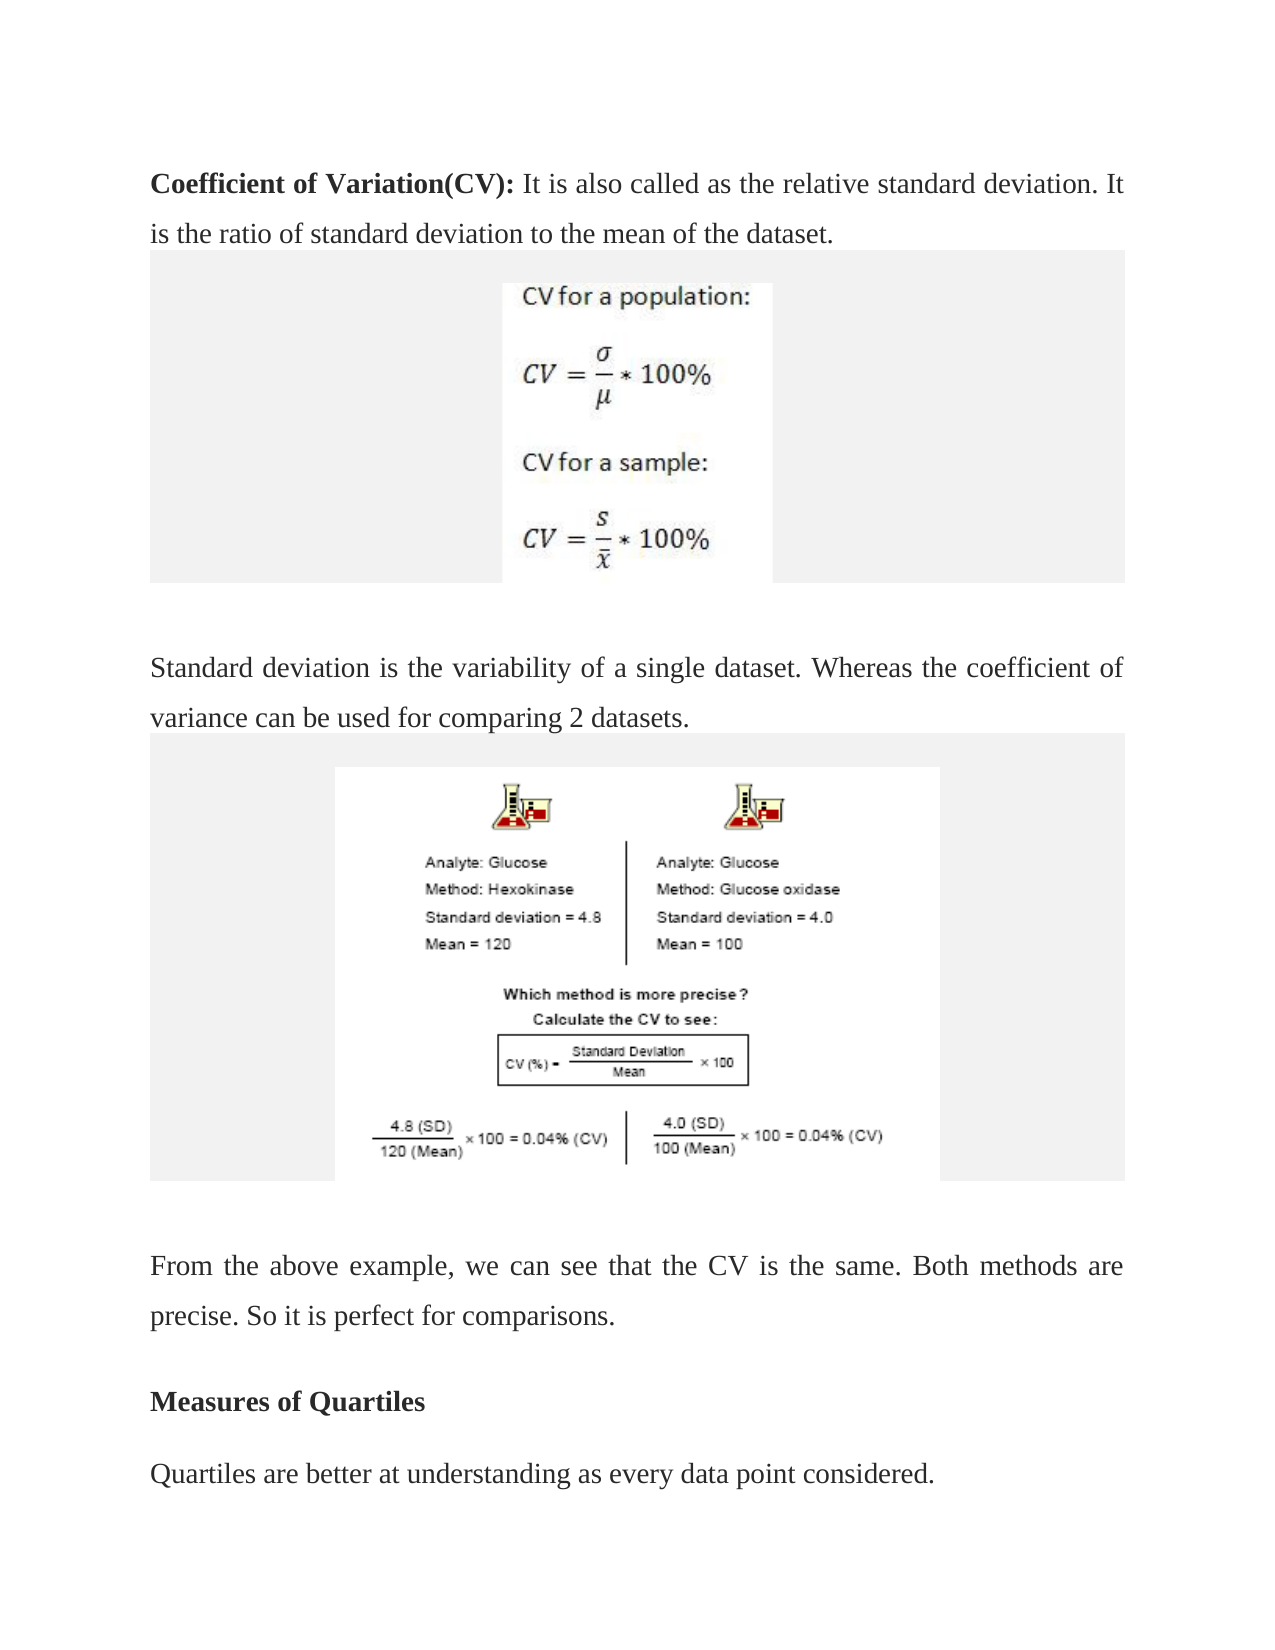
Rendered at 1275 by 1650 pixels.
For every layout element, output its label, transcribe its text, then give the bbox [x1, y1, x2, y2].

text Quartiles are better at understanding as every data point considered. [150, 1439, 1125, 1489]
text From the above example, we can see that the CV is the same. Both methods are precise. So it is perfect for comparisons. [150, 1231, 1125, 1331]
text Standard deviation is the variability of a single dataset. Whereas the coefficient of variance can be used for comparing 2 datasets. [150, 633, 1125, 733]
picture [335, 767, 940, 1182]
picture [502, 283, 773, 584]
text Measures of Quartiles [150, 1374, 1125, 1418]
text Coefficient of Variation(CV): It is also called as the relative standard deviation. It is the ratio of standard deviation to the mean of the dataset. [150, 150, 1125, 250]
